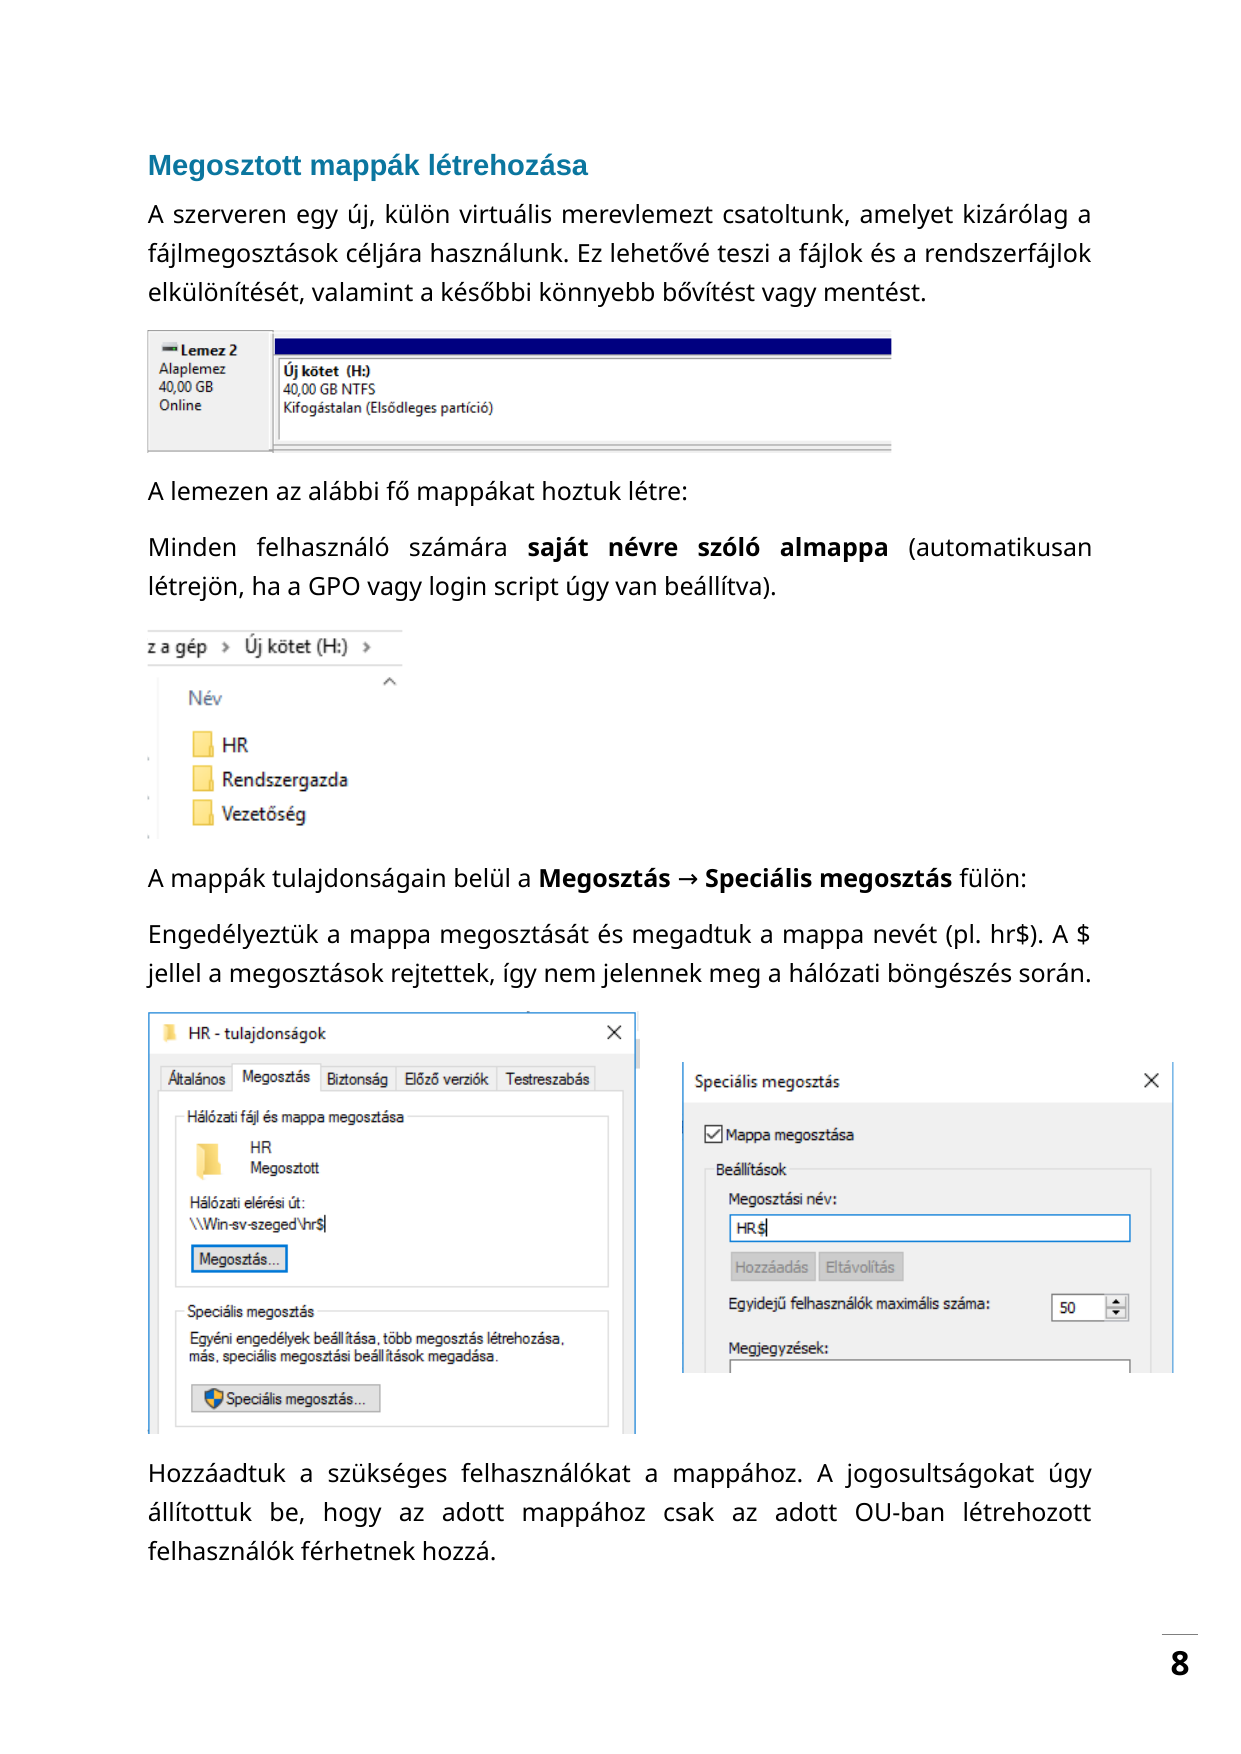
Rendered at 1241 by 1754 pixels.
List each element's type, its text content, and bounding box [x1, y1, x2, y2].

picture [147, 1011, 640, 1434]
text A szerveren egy új, külön virtuális merevlemezt csatoltunk, amelyet kizárólag a fájlmegosztások céljára használunk. Ez lehetővé teszi a fájlok és a rendszerfájlok elkülönítését, valamint a későbbi könnyebb bővítést vagy mentést. [148, 196, 1093, 309]
picture [147, 624, 403, 839]
text Hozzáadtuk a szükséges felhasználókat a mappához. A jogosultságokat úgy állítottuk be, hogy az adott mappához csak az adott OU-ban létrehozott felhasználók férhetnek hozzá. [148, 1456, 1093, 1568]
text A lemezen az alábbi fő mappákat hoztuk létre: [148, 474, 1093, 508]
text Engedélyeztük a mappa megosztását és megadtuk a mappa nevét (pl. hr$). A $ jellel a megosztások rejtettek, így nem jelennek meg a hálózati böngészés során. [148, 916, 1093, 990]
picture [147, 330, 892, 453]
subtitle Megosztott mappák létrehozása [148, 148, 1093, 181]
text Minden felhasználó számára saját névre szóló almappa (automatikusan létrejön, ha a GPO vagy login script úgy van beállítva). [148, 530, 1093, 603]
text A mappák tulajdonságain belül a Megosztás → Speciális megosztás fülön: [148, 861, 1093, 895]
picture [682, 1062, 1174, 1373]
